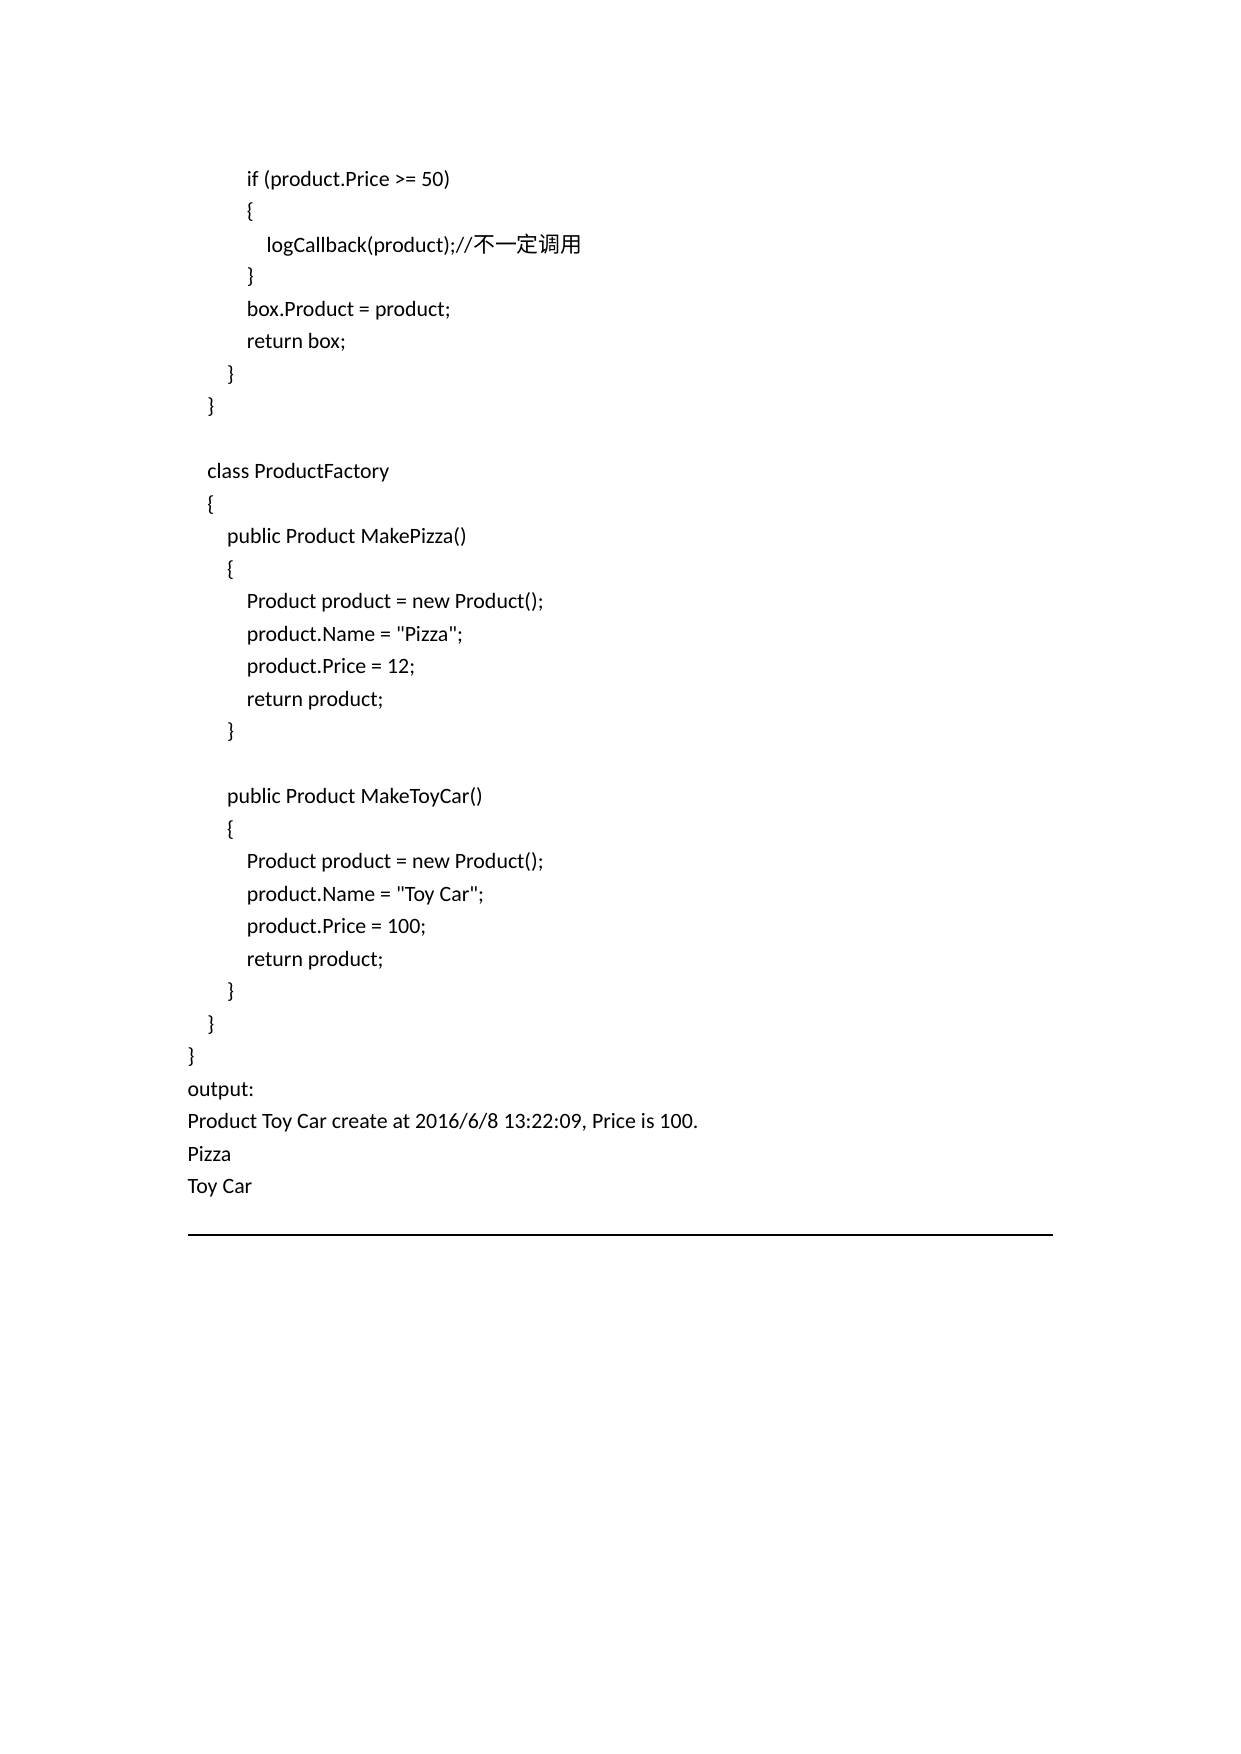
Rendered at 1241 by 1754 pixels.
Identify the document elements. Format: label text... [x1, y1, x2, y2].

text public Product MakeToyCar() [187, 779, 1053, 812]
text return box; [187, 324, 1053, 357]
text product.Price = 12; [187, 649, 1053, 682]
text { [187, 552, 1053, 584]
text Product product = new Product(); [187, 844, 1053, 877]
text output: [187, 1072, 1053, 1104]
text product.Name = "Pizza"; [187, 617, 1053, 649]
text return product; [187, 682, 1053, 714]
text } [187, 1039, 1053, 1072]
text { [187, 812, 1053, 844]
text Toy Car [187, 1169, 1053, 1202]
text return product; [187, 942, 1053, 974]
text box.Product = product; [187, 292, 1053, 324]
text } [187, 259, 1053, 292]
text class ProductFactory [187, 454, 1053, 487]
text } [187, 357, 1053, 389]
text { [187, 194, 1053, 227]
text Product Toy Car create at 2016/6/8 13:22:09, Price is 100. [187, 1104, 1053, 1137]
text public Product MakePizza() [187, 519, 1053, 552]
text } [187, 714, 1053, 747]
text product.Name = "Toy Car"; [187, 877, 1053, 909]
text Pizza [187, 1137, 1053, 1169]
text logCallback(product);//不一定调用 [187, 227, 1053, 259]
text { [187, 487, 1053, 519]
text } [187, 389, 1053, 422]
text product.Price = 100; [187, 909, 1053, 942]
text } [187, 1007, 1053, 1039]
text } [187, 974, 1053, 1007]
text Product product = new Product(); [187, 584, 1053, 617]
text if (product.Price >= 50) [187, 162, 1053, 194]
